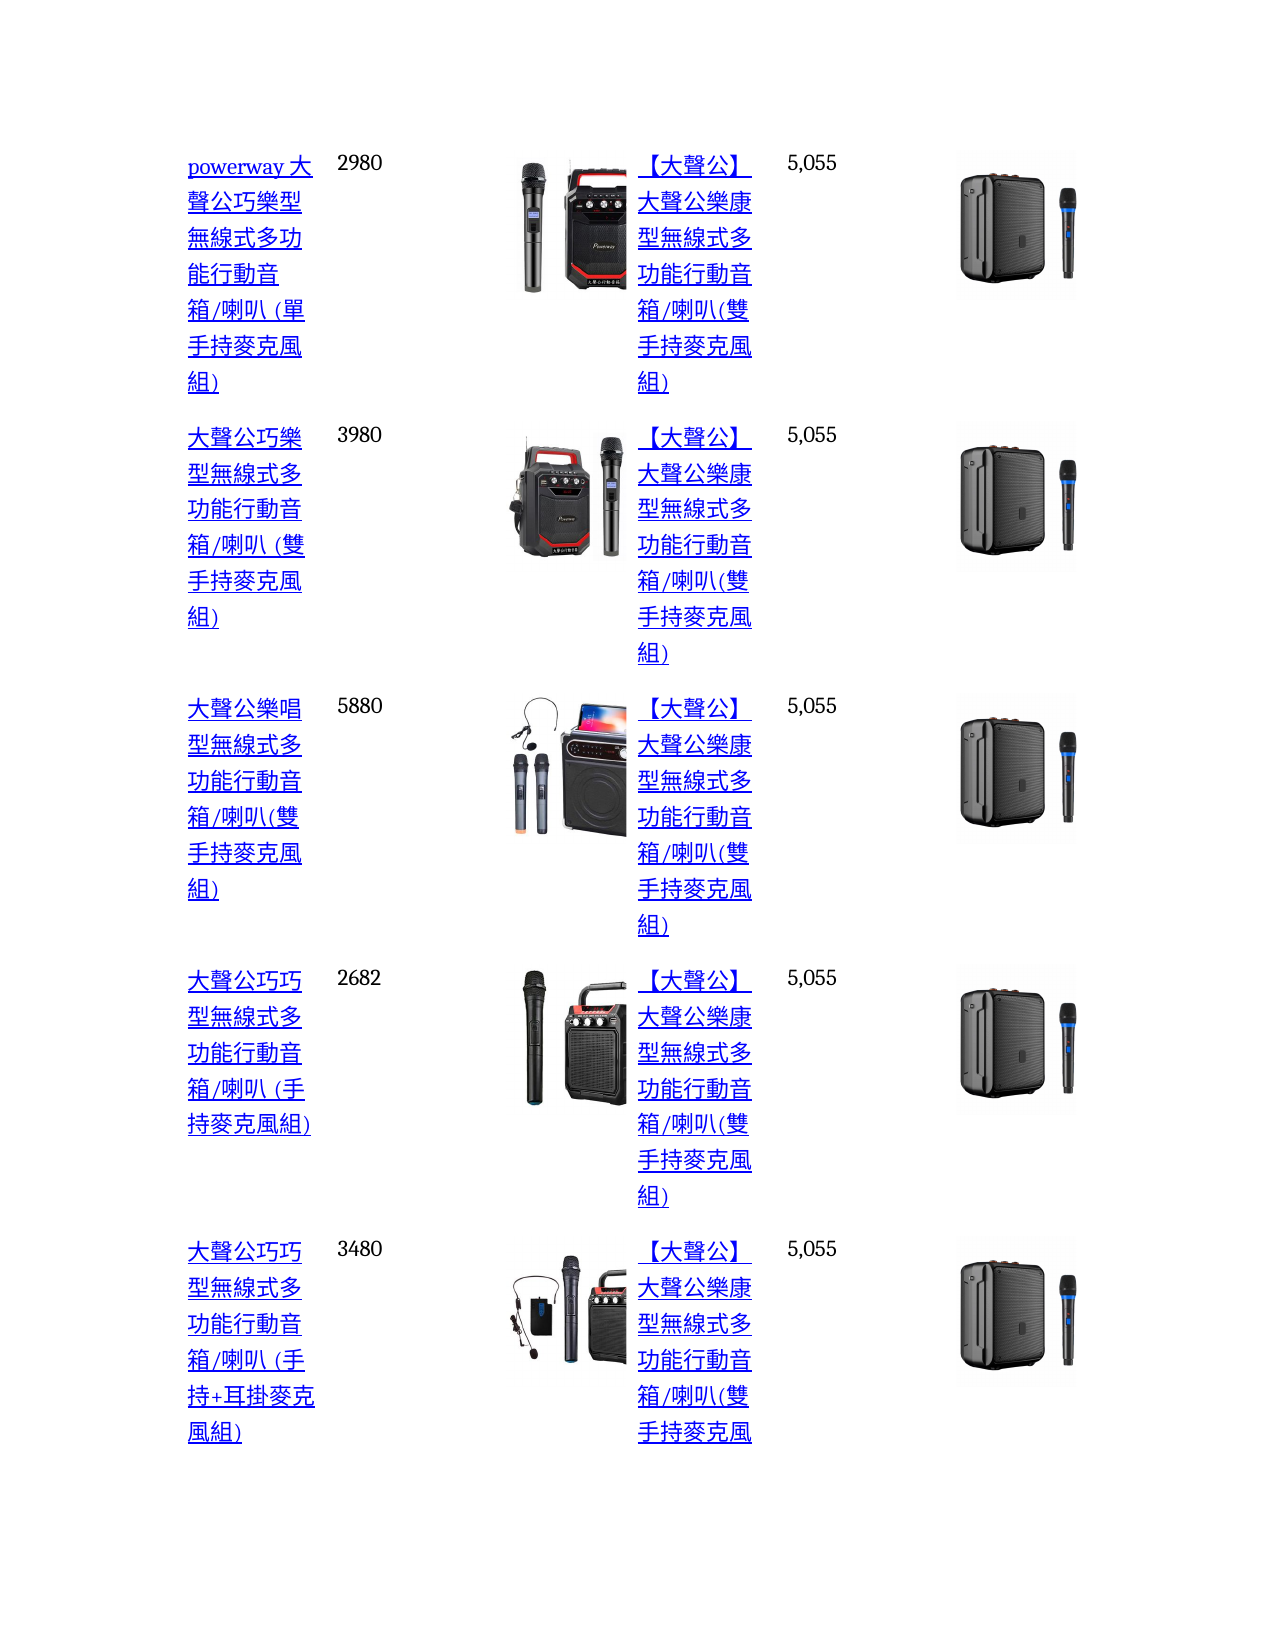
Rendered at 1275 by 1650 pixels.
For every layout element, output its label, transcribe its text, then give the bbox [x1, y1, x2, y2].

table_cell 大聲公巧樂型無線式多功能行動音箱/喇叭 (雙手持麥克風組) [176, 422, 326, 693]
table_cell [626, 1236, 776, 1472]
table_cell [926, 1236, 1076, 1472]
table_cell 5,055 [776, 150, 926, 422]
table_cell 5,055 [776, 1236, 926, 1472]
table_cell [476, 1236, 626, 1472]
table_cell 【大聲公】大聲公樂康型無線式多功能行動音箱/喇叭(雙手持麥克風組) [626, 693, 776, 965]
picture [956, 964, 1077, 1115]
table_cell 3480 [326, 1236, 476, 1472]
table_cell [476, 693, 626, 965]
picture [956, 150, 1077, 300]
picture [956, 693, 1077, 844]
table_cell 2980 [326, 150, 476, 422]
picture [506, 150, 627, 300]
picture [506, 421, 627, 572]
picture [956, 421, 1077, 572]
picture [506, 1236, 627, 1387]
table_cell [476, 965, 626, 1236]
table_cell 5,055 [776, 965, 926, 1236]
table_cell 5,055 [776, 693, 926, 965]
table_cell 【大聲公】大聲公樂康型無線式多功能行動音箱/喇叭(雙手持麥克風組) [626, 150, 776, 422]
table_cell [476, 422, 626, 693]
table_cell [926, 422, 1076, 693]
table_cell [476, 150, 626, 422]
picture [506, 693, 627, 844]
table_cell 【大聲公】大聲公樂康型無線式多功能行動音箱/喇叭(雙手持麥克風組) [626, 422, 776, 693]
table_cell 大聲公樂唱型無線式多功能行動音箱/喇叭(雙手持麥克風組) [176, 693, 326, 965]
table_cell [926, 693, 1076, 965]
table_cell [176, 1236, 326, 1472]
table_cell 5,055 [776, 422, 926, 693]
table_cell [926, 965, 1076, 1236]
table_cell 【大聲公】大聲公樂康型無線式多功能行動音箱/喇叭(雙手持麥克風組) [626, 965, 776, 1236]
picture [506, 964, 627, 1115]
table_cell 5880 [326, 693, 476, 965]
table_cell 2682 [326, 965, 476, 1236]
table_cell powerway 大聲公巧樂型無線式多功能行動音箱/喇叭 (單手持麥克風組) [176, 150, 326, 422]
table_cell 3980 [326, 422, 476, 693]
table_cell 大聲公巧巧型無線式多功能行動音箱/喇叭 (手持麥克風組) [176, 965, 326, 1236]
table_cell [926, 150, 1076, 422]
picture [956, 1236, 1077, 1387]
